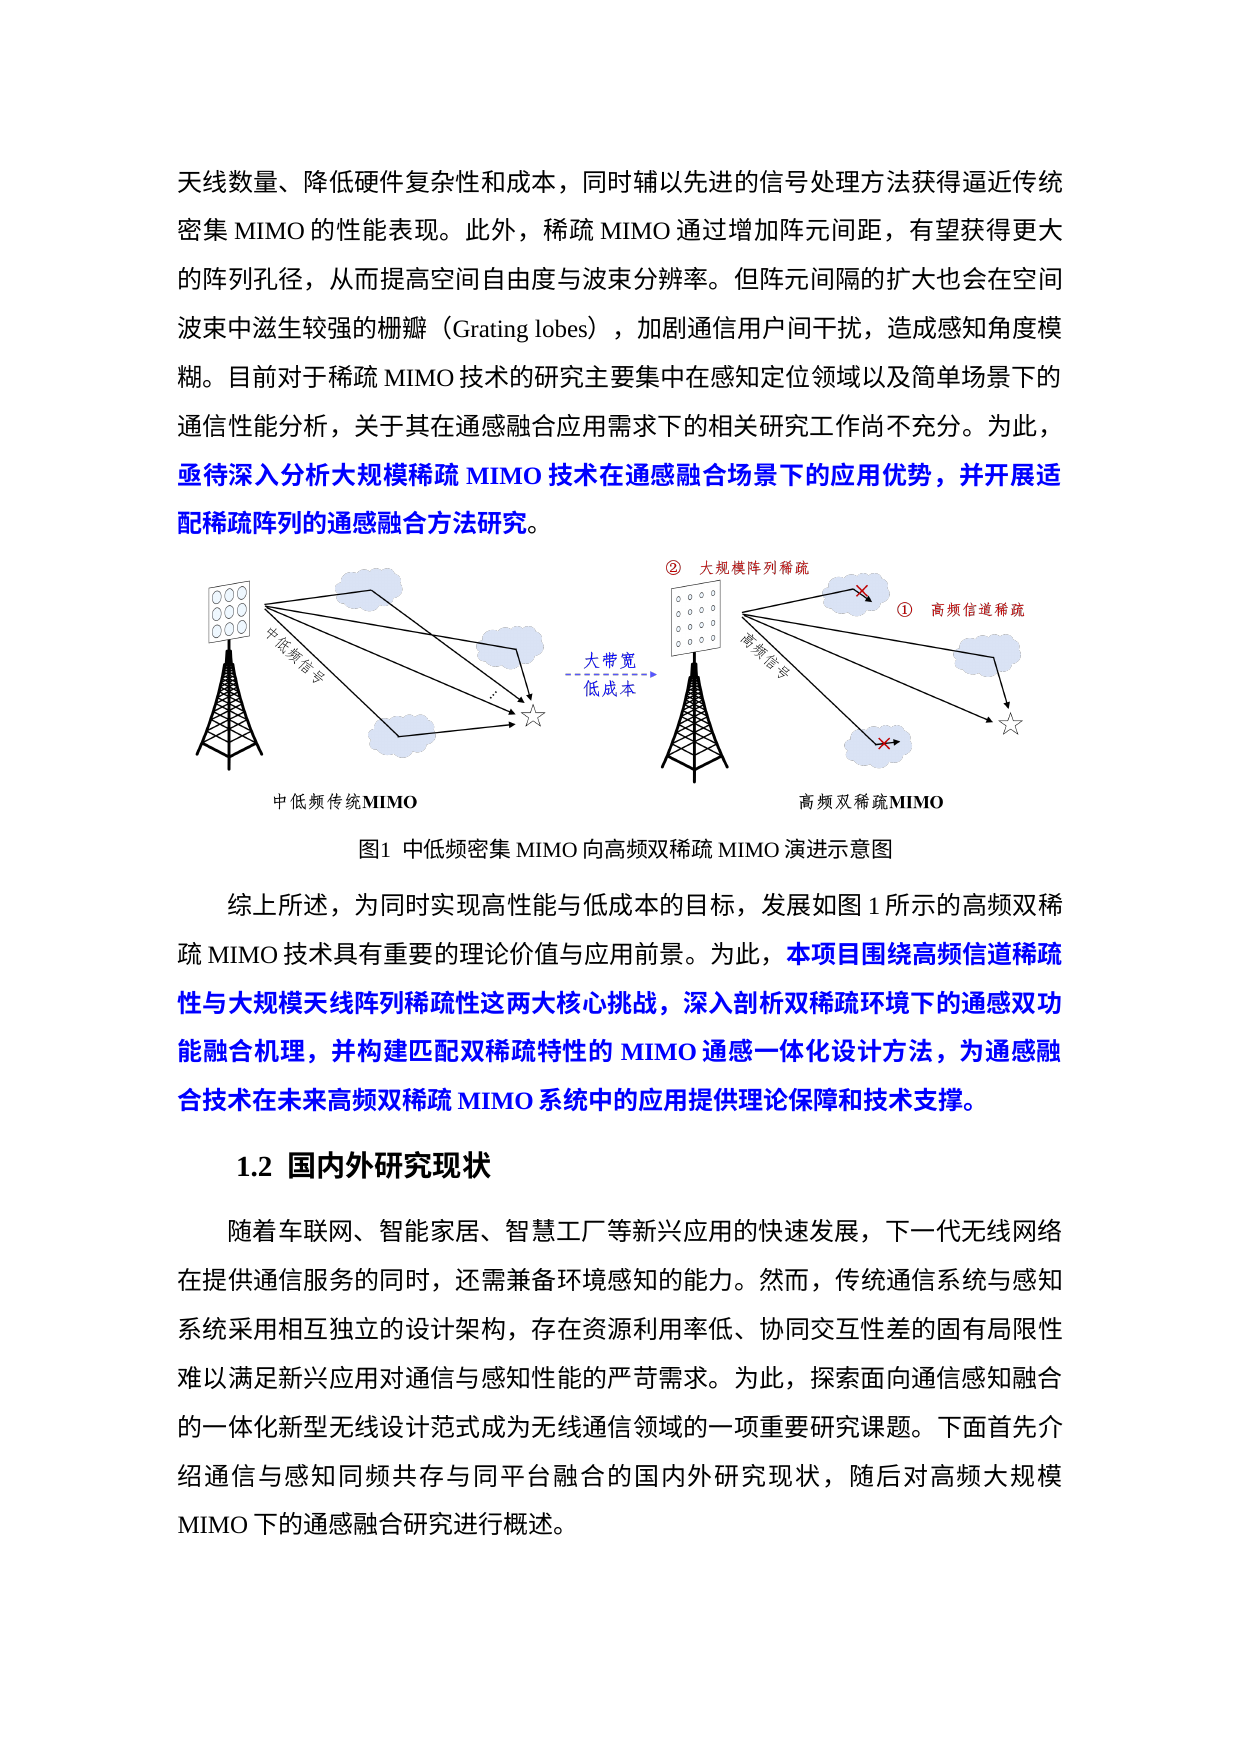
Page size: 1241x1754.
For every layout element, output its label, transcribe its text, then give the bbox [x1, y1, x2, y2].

text 中低频密集MIMO向高频双稀疏MIMO演进示意图 [188, 832, 1063, 863]
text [177, 162, 1063, 540]
picture [194, 552, 1047, 823]
text 综上所述，为同时实现高性能与低成本的目标，发展如图 1所示的高频双稀疏MIMO技术具有重要的理论价值与应用前景。为此，本项目围绕高频信道稀疏性与大规模天线阵列稀疏性这两大核心挑战，深入剖析双稀疏环境下的通感双功能融合机理，并构建匹配双稀疏特性的MIMO通感一体化设计方法，为通感融合技术在未来高频双稀疏MIMO系统中的应用提供理论保障和技术支撑。 [177, 885, 1063, 1117]
text 1.2 国内外研究现状 [177, 1142, 1063, 1184]
text 随着车联网、智能家居、智慧工厂等新兴应用的快速发展，下一代无线网络在提供通信服务的同时，还需兼备环境感知的能力。然而，传统通信系统与感知系统采用相互独立的设计架构，存在资源利用率低、协同交互性差的固有局限性，难以满足新兴应用对通信与感知性能的严苛需求。为此，探索面向通信感知融合的一体化新型无线设计范式成为无线通信领域的一项重要研究课题。下面首先介绍通信与感知同频共存与同平台融合的国内外研究现状，随后对高频大规模MIMO下的通感融合研究进行概述。 [177, 1212, 1063, 1541]
